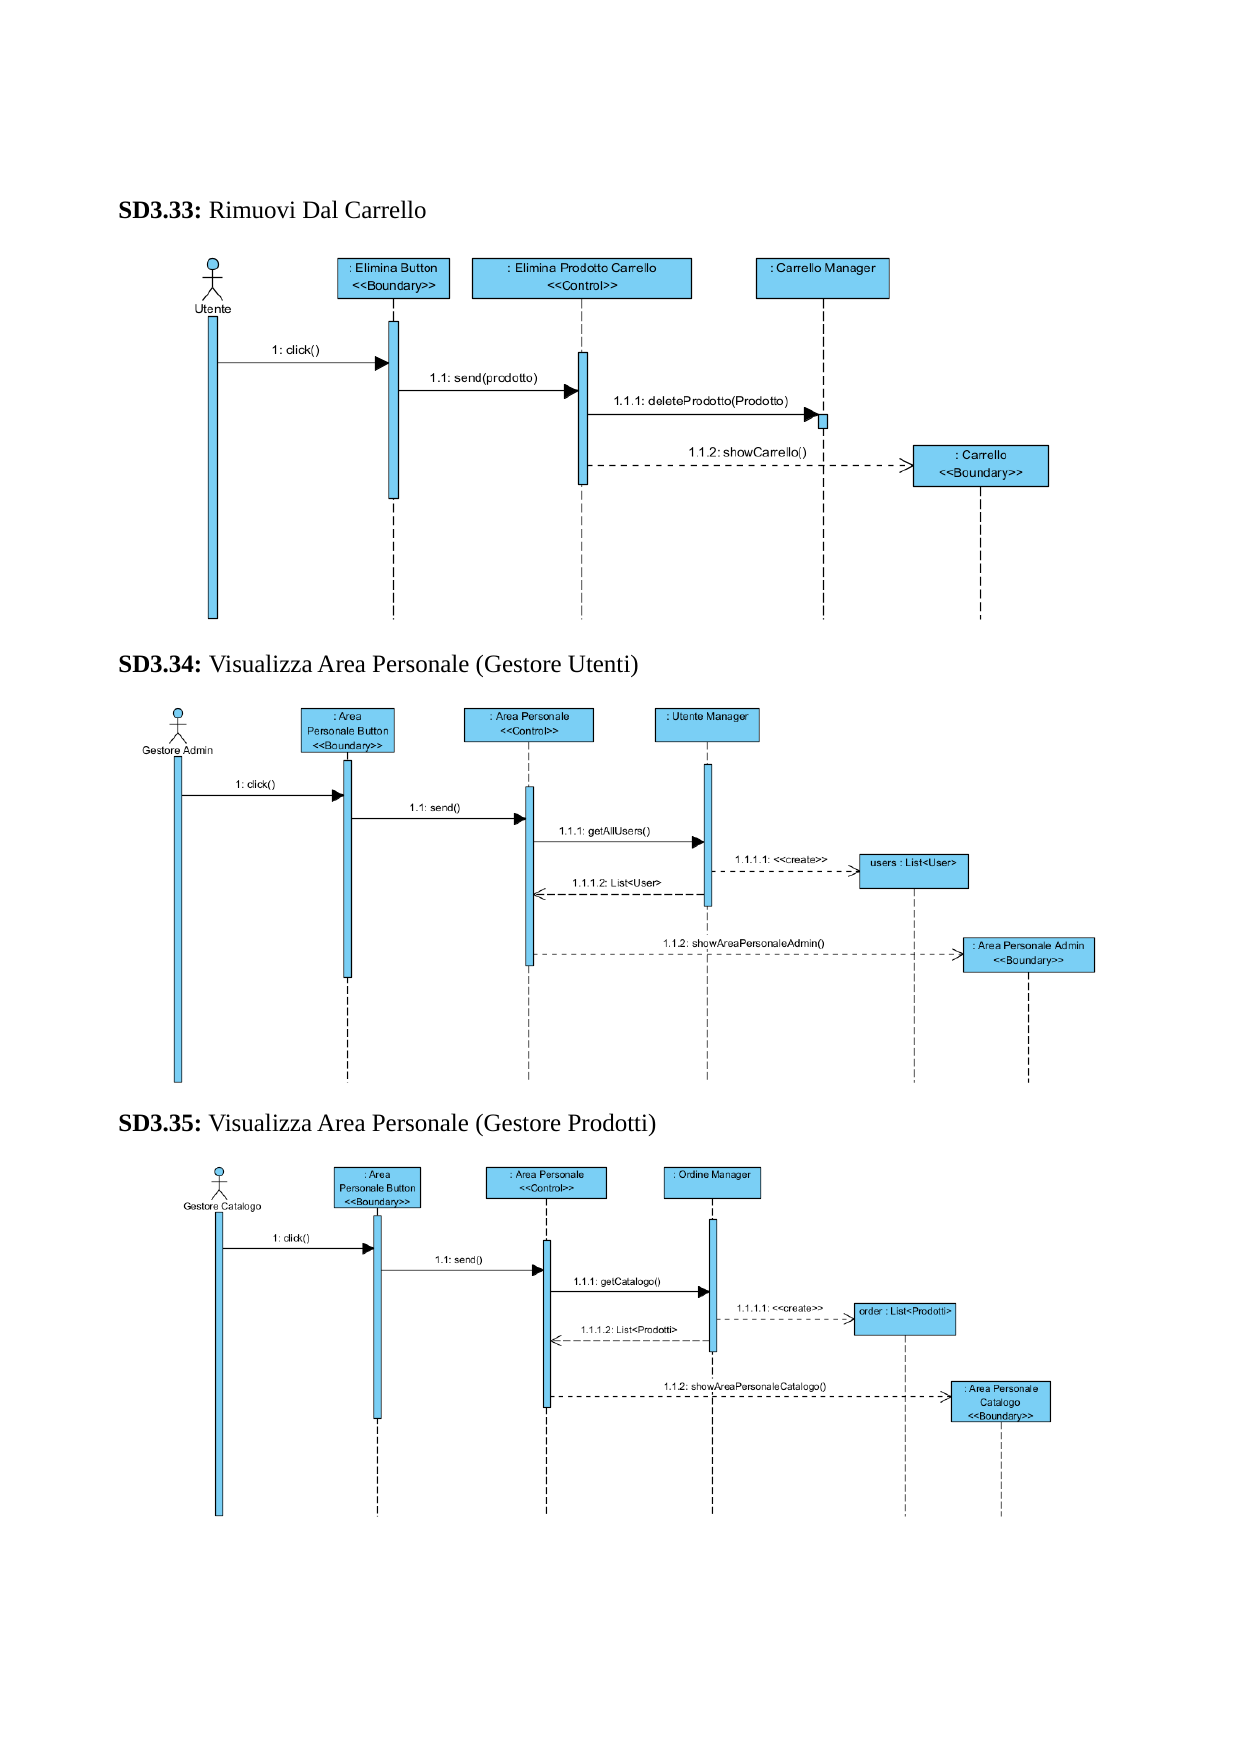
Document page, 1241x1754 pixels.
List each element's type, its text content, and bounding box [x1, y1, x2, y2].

picture [140, 697, 1100, 1089]
picture [183, 243, 1057, 631]
text SD3.34: Visualizza Area Personale (Gestore Utenti) [118, 649, 1122, 678]
text SD3.33: Rimuovi Dal Carrello [118, 195, 1122, 224]
text SD3.35: Visualizza Area Personale (Gestore Prodotti) [118, 1108, 1122, 1137]
picture [181, 1155, 1059, 1529]
